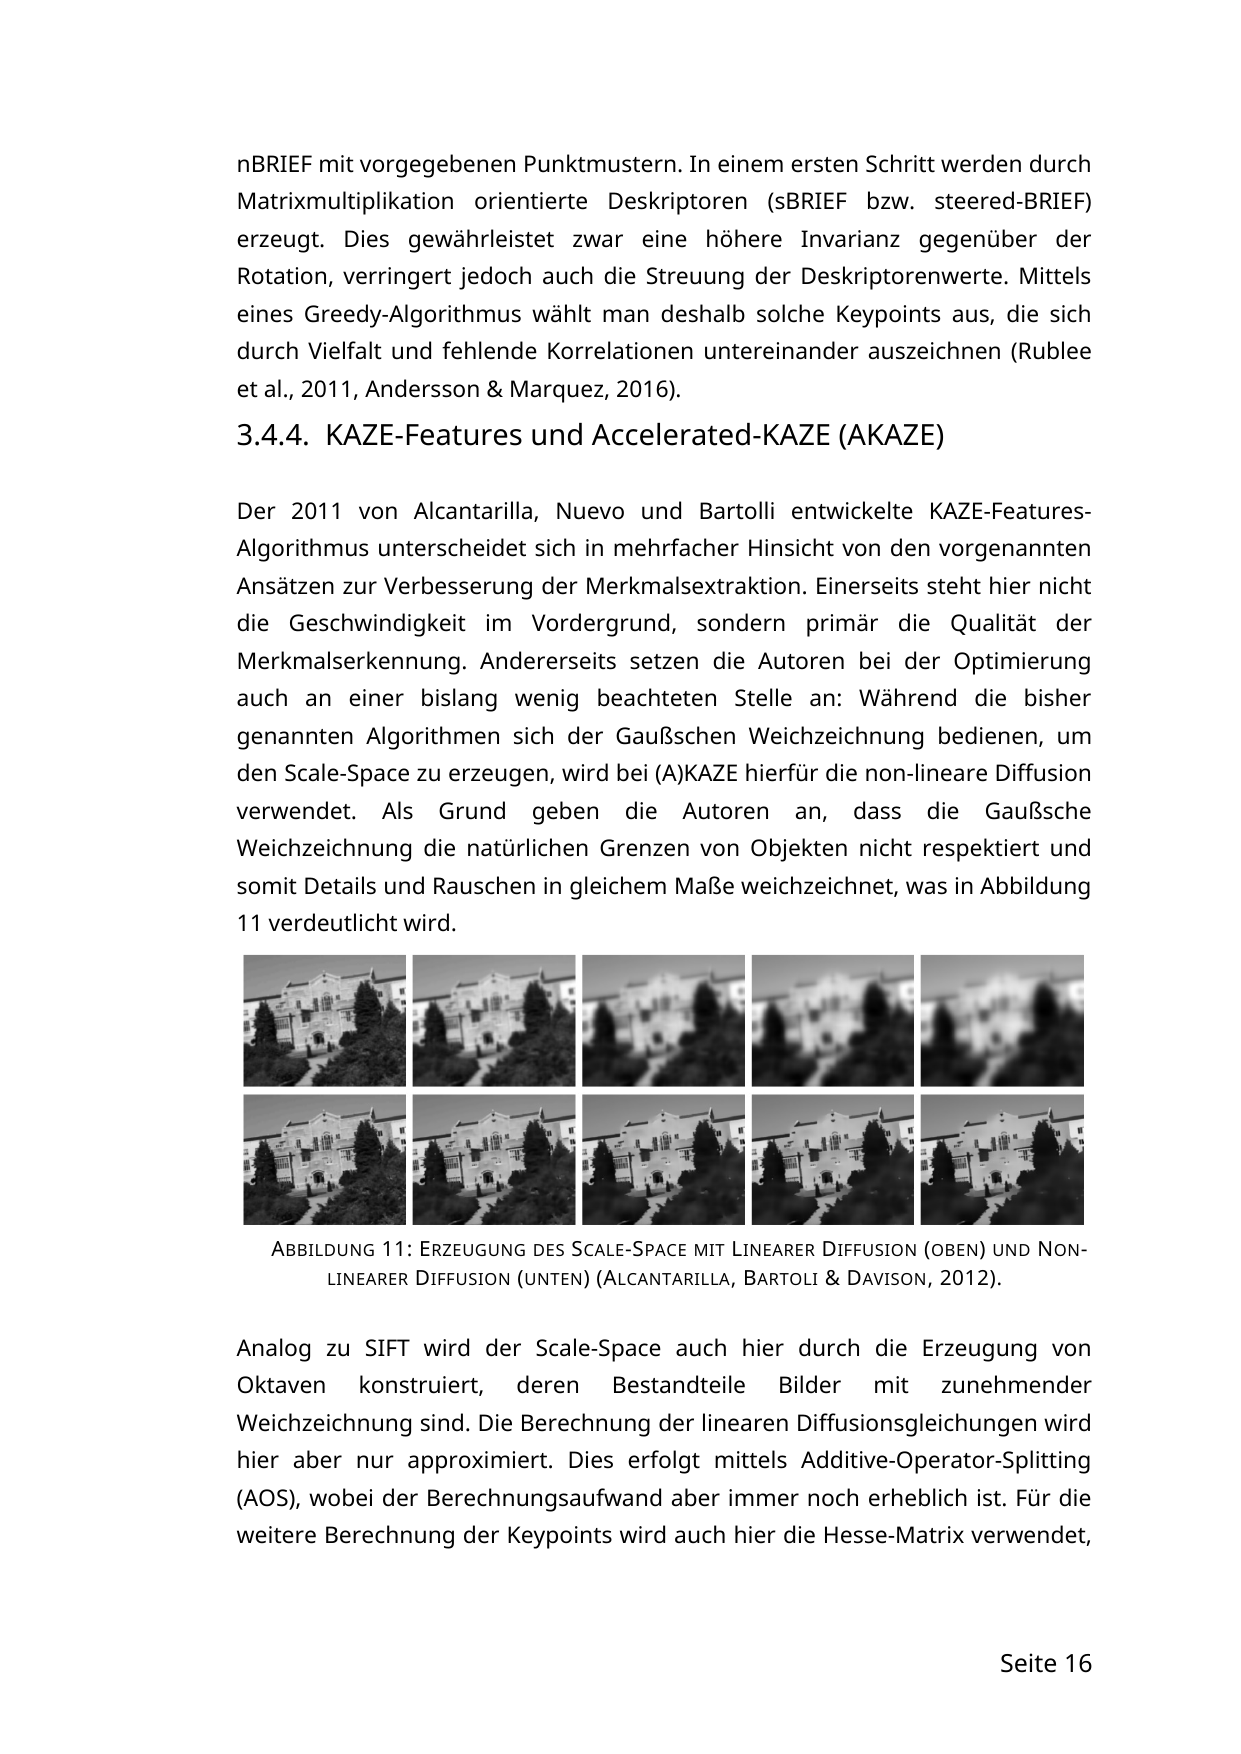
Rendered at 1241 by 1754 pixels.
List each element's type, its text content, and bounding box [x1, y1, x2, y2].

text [236, 1332, 1092, 1551]
picture [236, 945, 1093, 1229]
subtitle KAZE-Features und Accelerated-KAZE (AKAZE) [236, 414, 1092, 454]
text Der 2011 von Alcantarilla, Nuevo und Bartolli entwickelte KAZE-Features-Algorithmus unterscheidet sich in mehrfacher Hinsicht von den vorgenannten Ansätzen zur Verbesserung der Merkmalsextraktion. Einerseits steht hier nicht die Geschwindigkeit im Vordergrund, sondern primär die Qualität der Merkmalserkennung. Andererseits setzen die Autoren bei der Optimierung auch an einer bislang wenig beachteten Stelle an: Während die bisher genannten Algorithmen sich der Gaußschen Weichzeichnung bedienen, um den Scale-Space zu erzeugen, wird bei (A)KAZE hierfür die non-lineare Diffusion verwendet. Als Grund geben die Autoren an, dass die Gaußsche Weichzeichnung die natürlichen Grenzen von Objekten nicht respektiert und somit Details und Rauschen in gleichem Maße weichzeichnet, was in Abbildung 11 verdeutlicht wird. [236, 495, 1092, 939]
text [236, 148, 1092, 404]
